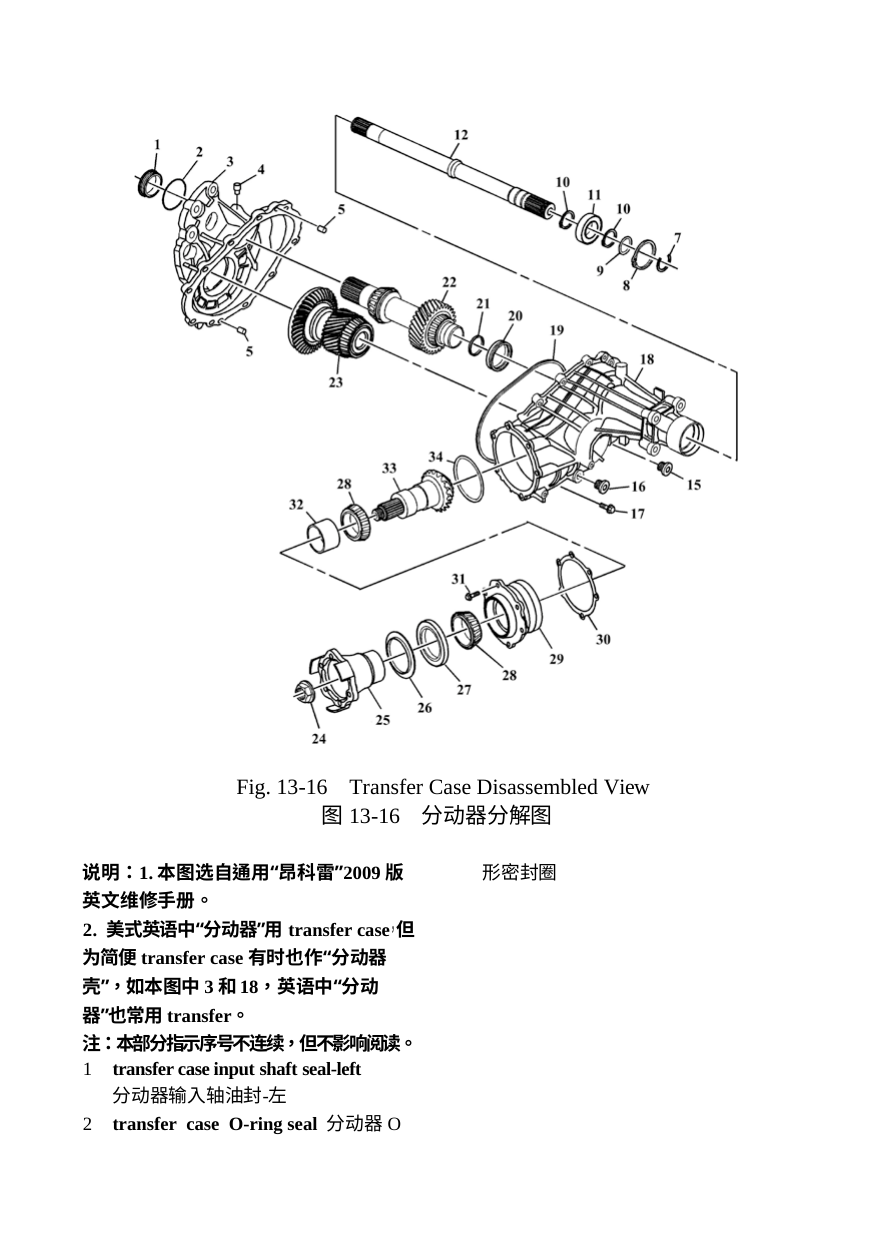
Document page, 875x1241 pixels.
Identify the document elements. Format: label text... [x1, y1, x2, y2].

text 2. 美式英语中“分动器”用 transfer case，但为简便 transfer case 有时也作“分动器壳”，如本图中 3 和 18，英语中“分动器”也常用 transfer。 [83, 916, 420, 1028]
text 注：本部分指示序号不连续，但不影响阅读。 [83, 1031, 430, 1055]
text 说明：1. 本图选自通用“昂科雷”2009 版英文维修手册。 [83, 859, 421, 913]
list transfer case O-ring seal 分动器 O [83, 1111, 430, 1136]
text 形密封圈 [482, 859, 814, 885]
subtitle Fig. 13-16 Transfer Case Disassembled View [236, 774, 814, 799]
text 图 13-16 分动器分解图 [67, 800, 807, 829]
picture [134, 114, 739, 744]
list transfer case input shaft seal-left 分动器输入轴油封-左 [83, 1058, 408, 1108]
